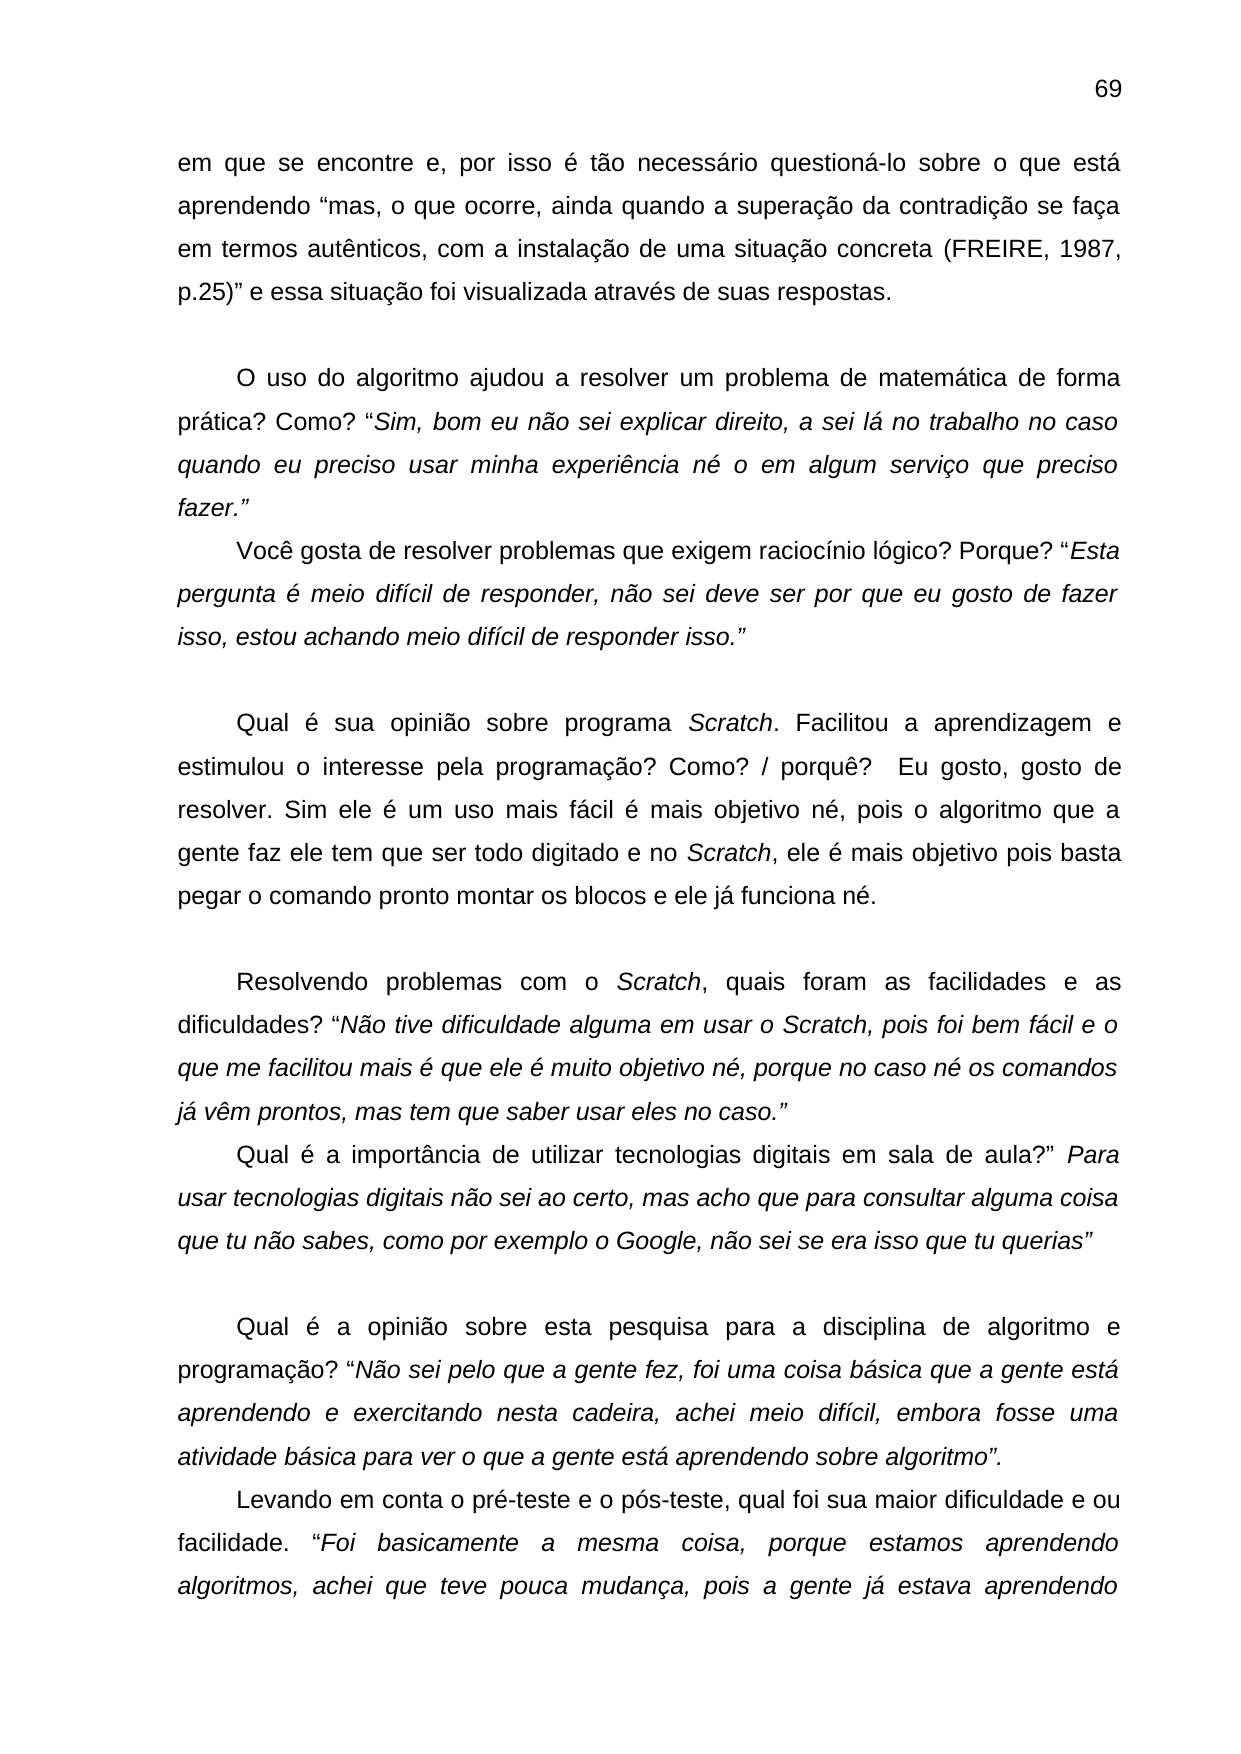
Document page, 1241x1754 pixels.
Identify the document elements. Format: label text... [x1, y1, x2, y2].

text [177, 148, 1122, 306]
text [177, 1484, 1122, 1599]
text Você gosta de resolver problemas que exigem raciocínio lógico? Porque? “Esta pergunta é meio difícil de responder, não sei deve ser por que eu gosto de fazer isso, estou achando meio difícil de responder isso.” [177, 536, 1122, 651]
text Qual é sua opinião sobre programa Scratch. Facilitou a aprendizagem e estimulou o interesse pela programação? Como? / porquê? Eu gosto, gosto de resolver. Sim ele é um uso mais fácil é mais objetivo né, pois o algoritmo que a gente faz ele tem que ser todo digitado e no Scratch, ele é mais objetivo pois basta pegar o comando pronto montar os blocos e ele já funciona né. [177, 708, 1122, 909]
text Qual é a importância de utilizar tecnologias digitais em sala de aula?” Para usar tecnologias digitais não sei ao certo, mas acho que para consultar alguma coisa que tu não sabes, como por exemplo o Google, não sei se era isso que tu querias” [177, 1139, 1122, 1254]
text Qual é a opinião sobre esta pesquisa para a disciplina de algoritmo e programação? “Não sei pelo que a gente fez, foi uma coisa básica que a gente está aprendendo e exercitando nesta cadeira, achei meio difícil, embora fosse uma atividade básica para ver o que a gente está aprendendo sobre algoritmo”. [177, 1312, 1122, 1470]
text Resolvendo problemas com o Scratch, quais foram as facilidades e as dificuldades? “Não tive dificuldade alguma em usar o Scratch, pois foi bem fácil e o que me facilitou mais é que ele é muito objetivo né, porque no caso né os comandos já vêm prontos, mas tem que saber usar eles no caso.” [177, 967, 1122, 1125]
text O uso do algoritmo ajudou a resolver um problema de matemática de forma prática? Como? “Sim, bom eu não sei explicar direito, a sei lá no trabalho no caso quando eu preciso usar minha experiência né o em algum serviço que preciso fazer.” [177, 363, 1122, 521]
